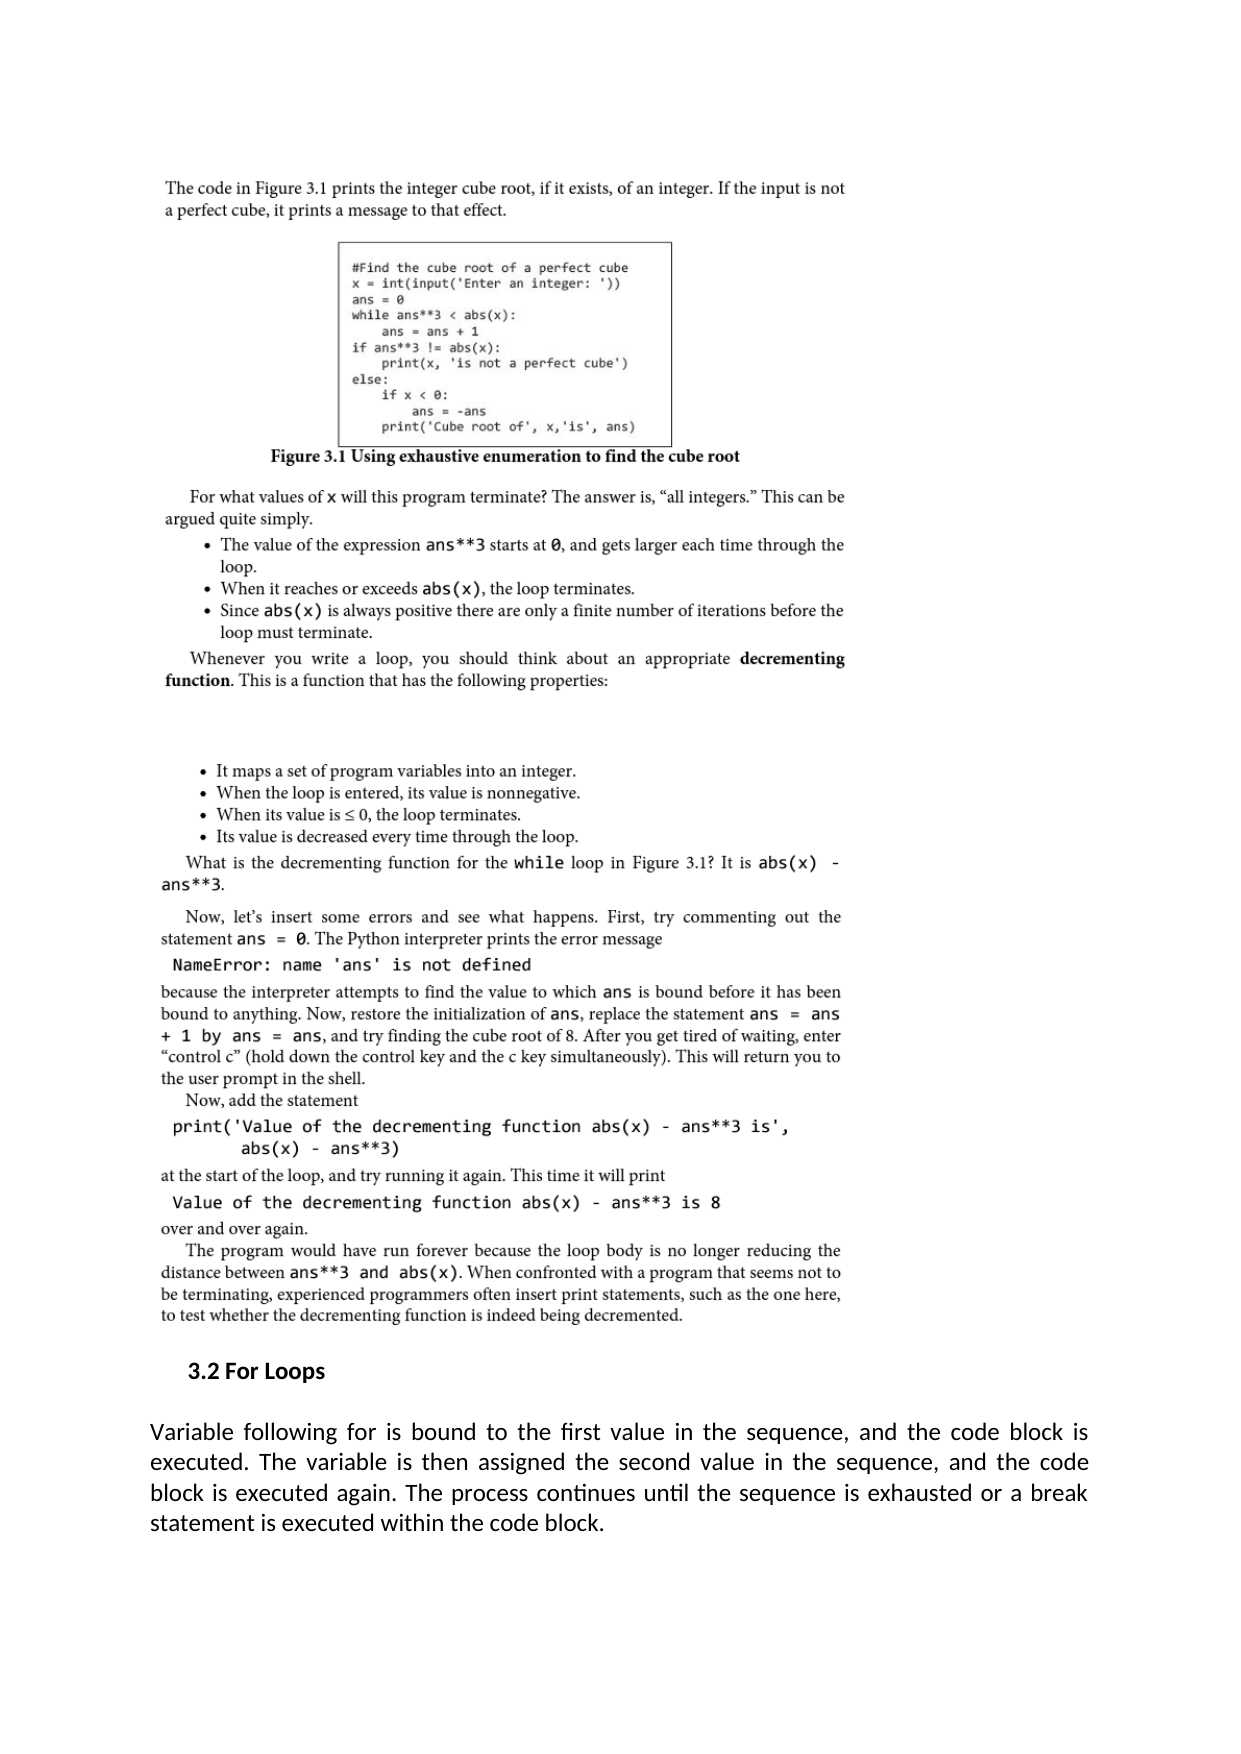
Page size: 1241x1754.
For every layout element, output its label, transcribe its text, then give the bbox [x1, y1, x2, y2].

picture [150, 738, 861, 1325]
picture [150, 150, 865, 709]
text Variable following for is bound to the first value in the sequence, and the code block is executed. The variable is then assigned the second value in the sequence, and the code block is executed again. The process continues until the sequence is exhausted or a break statement is executed within the code block. [150, 1416, 1090, 1538]
list For Loops [187, 1355, 1090, 1385]
